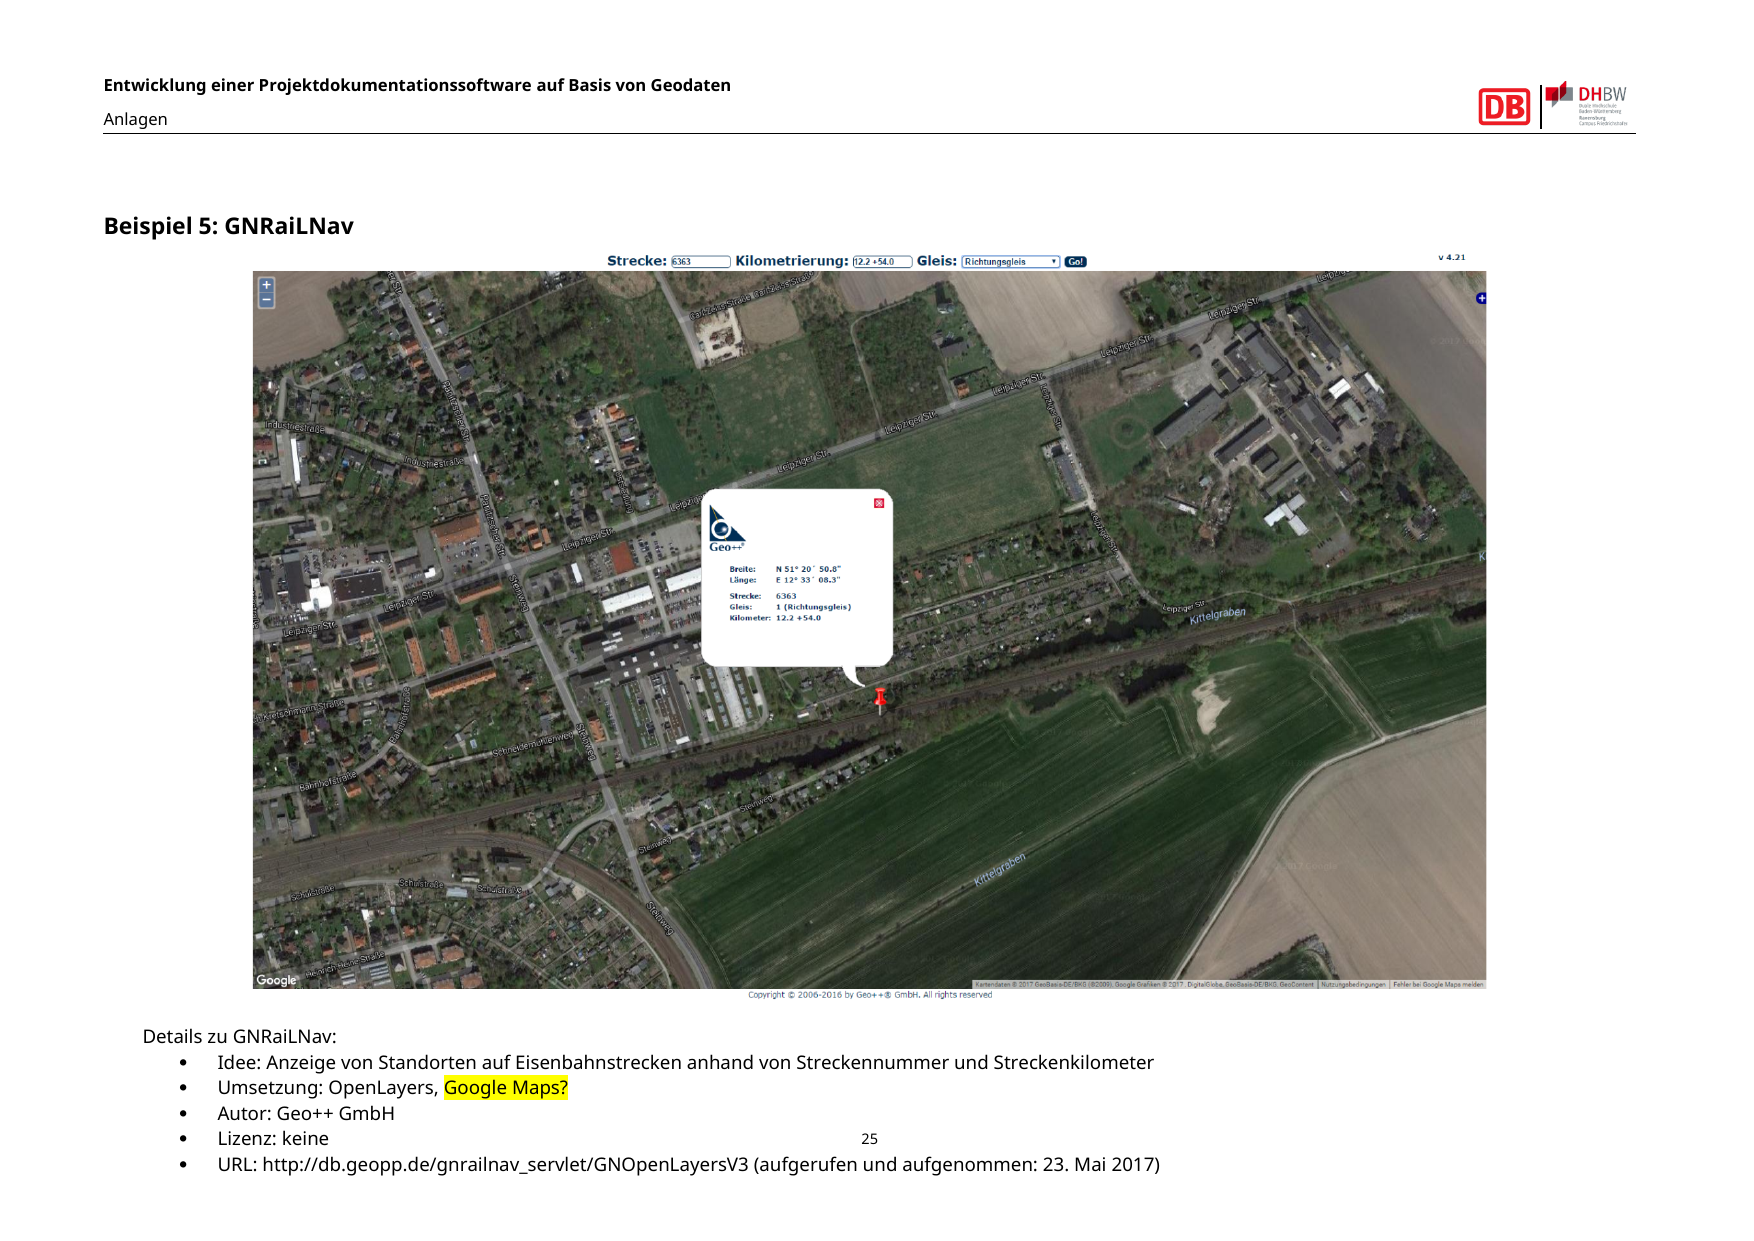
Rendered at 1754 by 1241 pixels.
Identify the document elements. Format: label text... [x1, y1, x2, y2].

picture [1545, 81, 1628, 126]
picture [252, 249, 1487, 1021]
picture [1478, 88, 1531, 126]
text Beispiel 5: GNRaiLNav [103, 210, 1636, 241]
